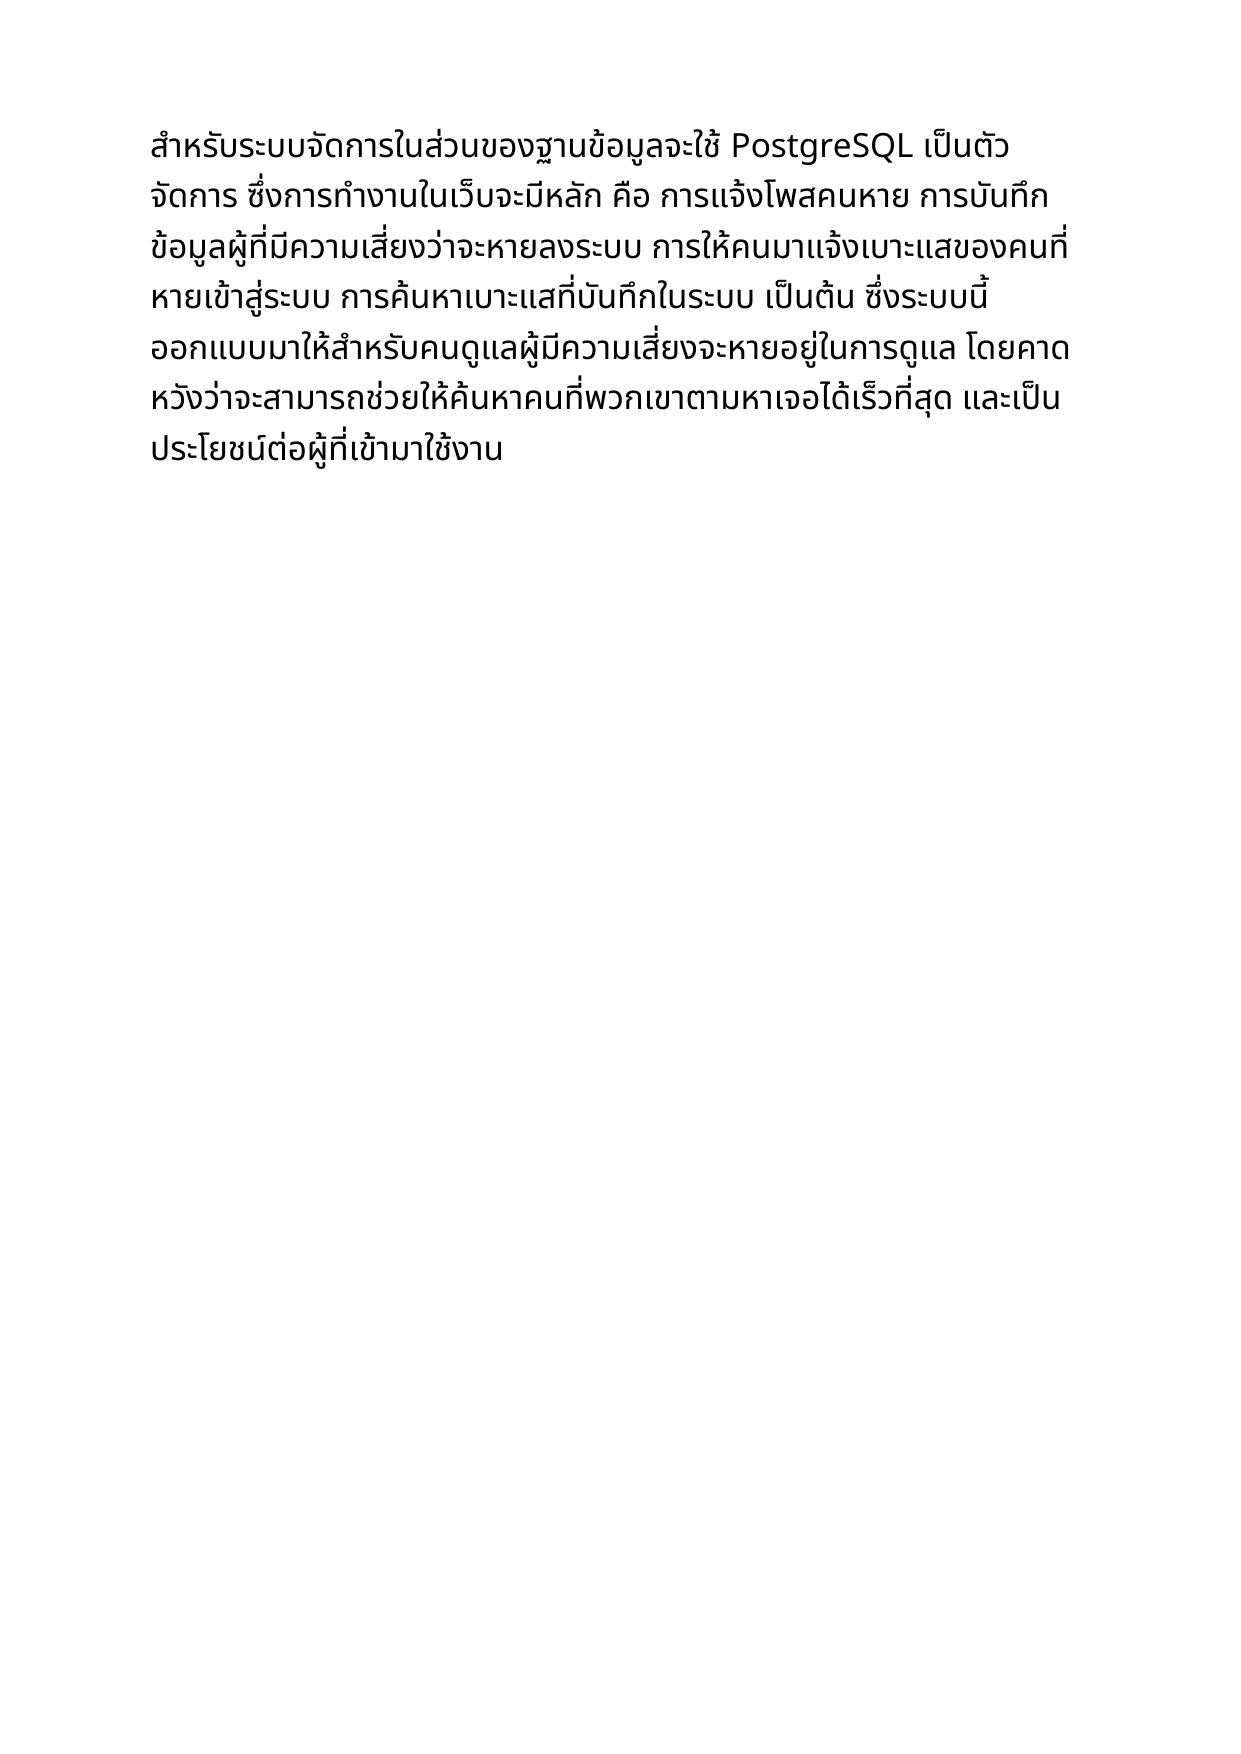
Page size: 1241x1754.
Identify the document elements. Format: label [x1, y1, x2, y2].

text [150, 122, 1090, 475]
